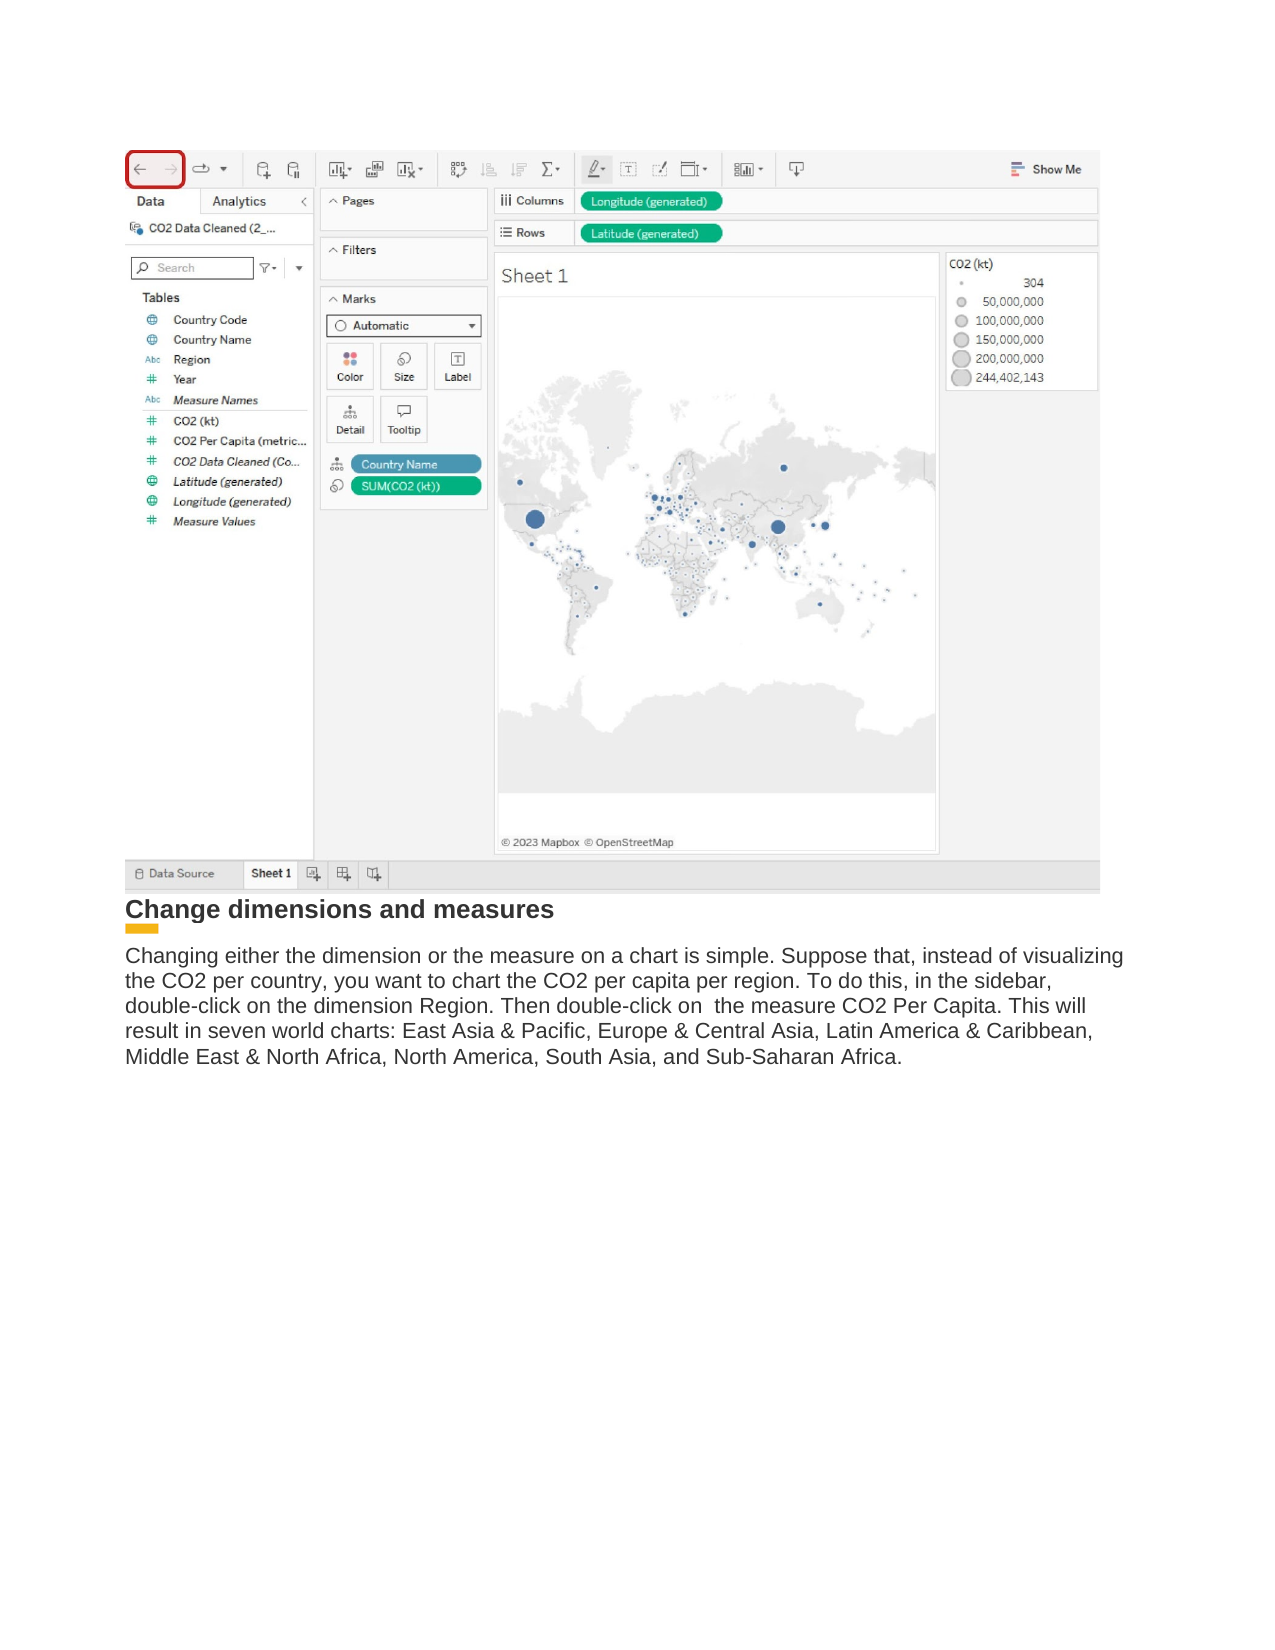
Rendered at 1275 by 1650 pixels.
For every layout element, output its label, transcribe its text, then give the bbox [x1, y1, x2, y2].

picture [125, 923, 1100, 934]
subtitle Change dimensions and measures [125, 894, 1125, 924]
picture [125, 150, 1100, 894]
text Changing either the dimension or the measure on a chart is simple. Suppose that, instead of visualizing the CO2 per country, you want to chart the CO2 per capita per region. To do this, in the sidebar, double-click on the dimension Region. Then double-click on the measure CO2 Per Capita. This will result in seven world charts: East Asia & Pacific, Europe & Central Asia, Latin America & Caribbean, Middle East & North Africa, North America, South Asia, and Sub-Saharan Africa. [125, 943, 1125, 1069]
